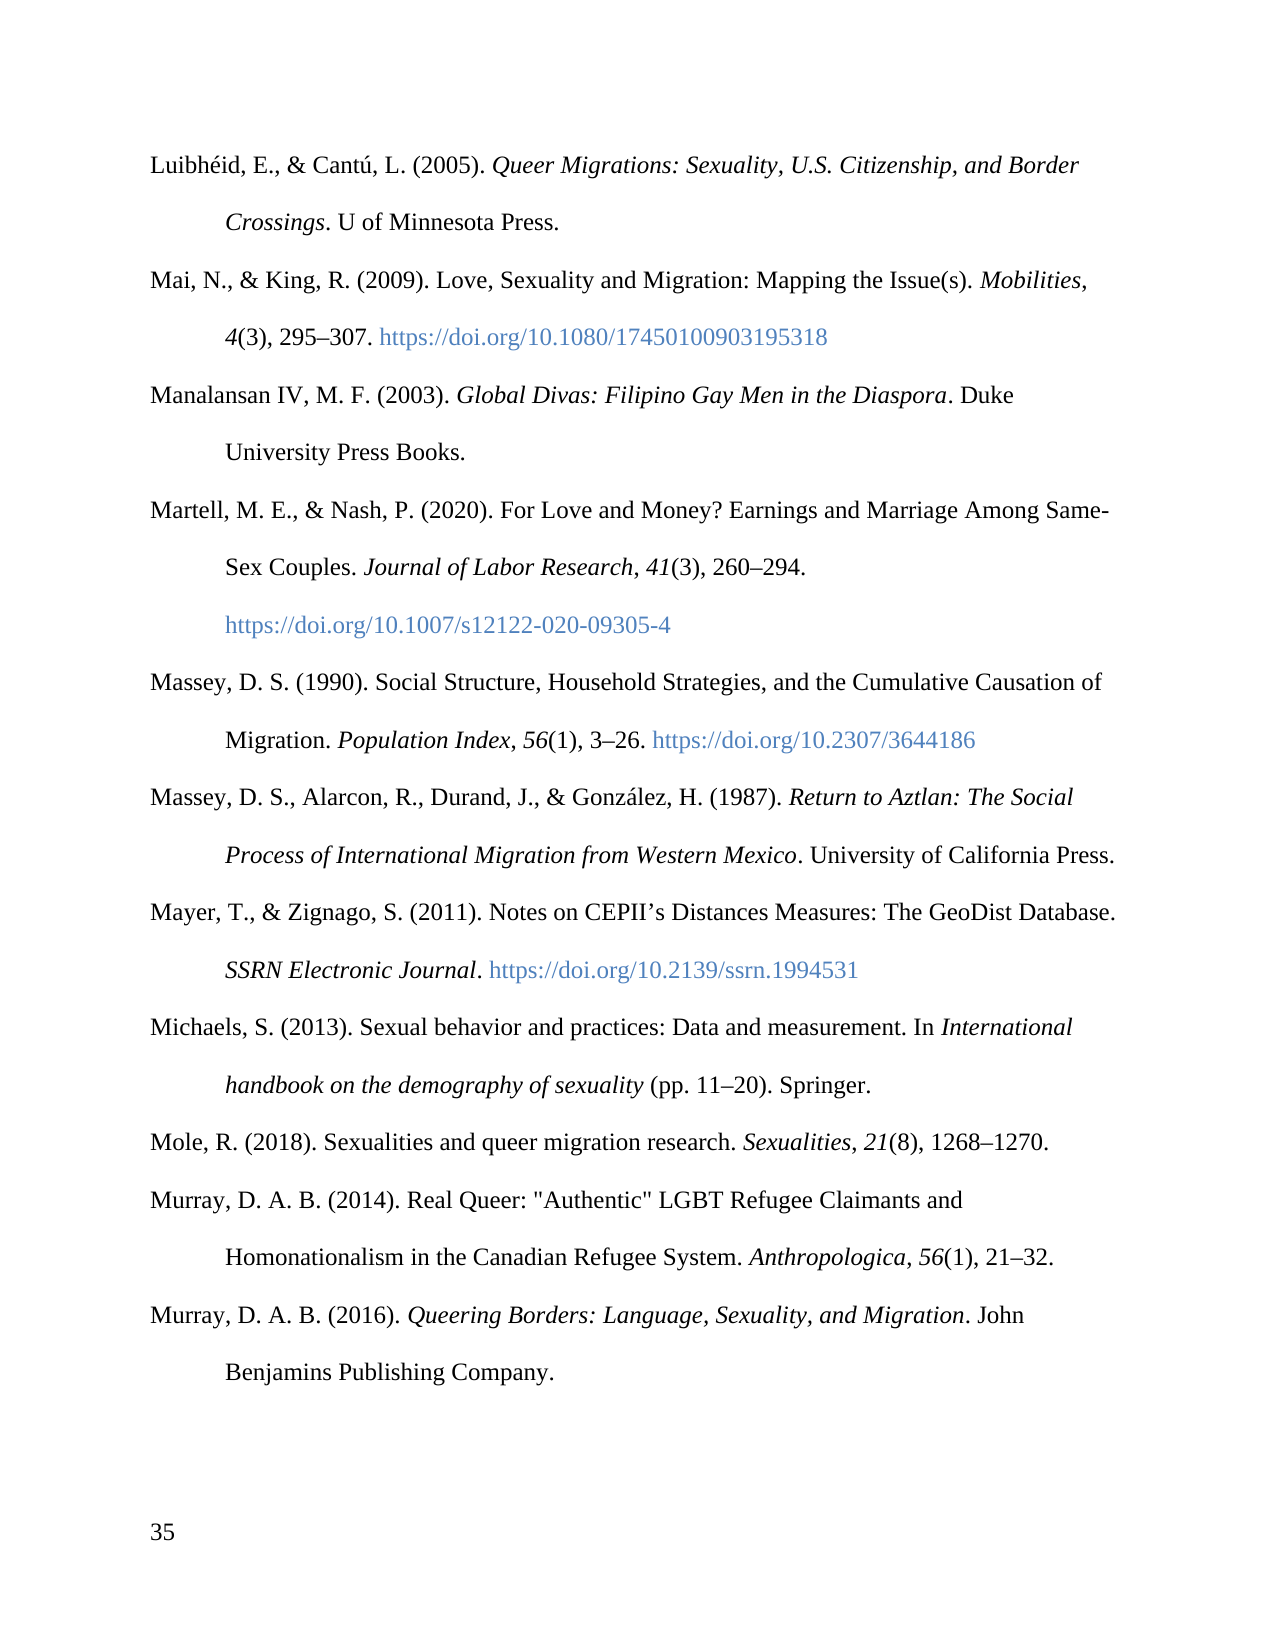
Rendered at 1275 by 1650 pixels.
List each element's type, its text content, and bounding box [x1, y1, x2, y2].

text Murray, D. A. B. (2016). Queering Borders: Language, Sexuality, and Migration. John Benjamins Publishing Company. [150, 1300, 1125, 1386]
text Mole, R. (2018). Sexualities and queer migration research. Sexualities, 21(8), 1268–1270. [150, 1127, 1125, 1156]
text Manalansan IV, M. F. (2003). Global Divas: Filipino Gay Men in the Diaspora. Duke University Press Books. [150, 380, 1125, 466]
text Mai, N., & King, R. (2009). Love, Sexuality and Migration: Mapping the Issue(s). Mobilities, 4(3), 295–307. https://doi.org/10.1080/17450100903195318 [150, 265, 1125, 351]
text Michaels, S. (2013). Sexual behavior and practices: Data and measurement. In International handbook on the demography of sexuality (pp. 11–20). Springer. [150, 1012, 1125, 1099]
text Massey, D. S., Alarcon, R., Durand, J., & González, H. (1987). Return to Aztlan: The Social Process of International Migration from Western Mexico. University of California Press. [150, 782, 1125, 869]
text Mayer, T., & Zignago, S. (2011). Notes on CEPII’s Distances Measures: The GeoDist Database. SSRN Electronic Journal. https://doi.org/10.2139/ssrn.1994531 [150, 897, 1125, 984]
text Massey, D. S. (1990). Social Structure, Household Strategies, and the Cumulative Causation of Migration. Population Index, 56(1), 3–26. https://doi.org/10.2307/3644186 [150, 667, 1125, 754]
text Luibhéid, E., & Cantú, L. (2005). Queer Migrations: Sexuality, U.S. Citizenship, and Border Crossings. U of Minnesota Press. [150, 150, 1125, 236]
text Martell, M. E., & Nash, P. (2020). For Love and Money? Earnings and Marriage Among Same-Sex Couples. Journal of Labor Research, 41(3), 260–294. https://doi.org/10.1007/s12122-020-09305-4 [150, 495, 1125, 639]
text Murray, D. A. B. (2014). Real Queer: "Authentic" LGBT Refugee Claimants and Homonationalism in the Canadian Refugee System. Anthropologica, 56(1), 21–32. [150, 1185, 1125, 1271]
